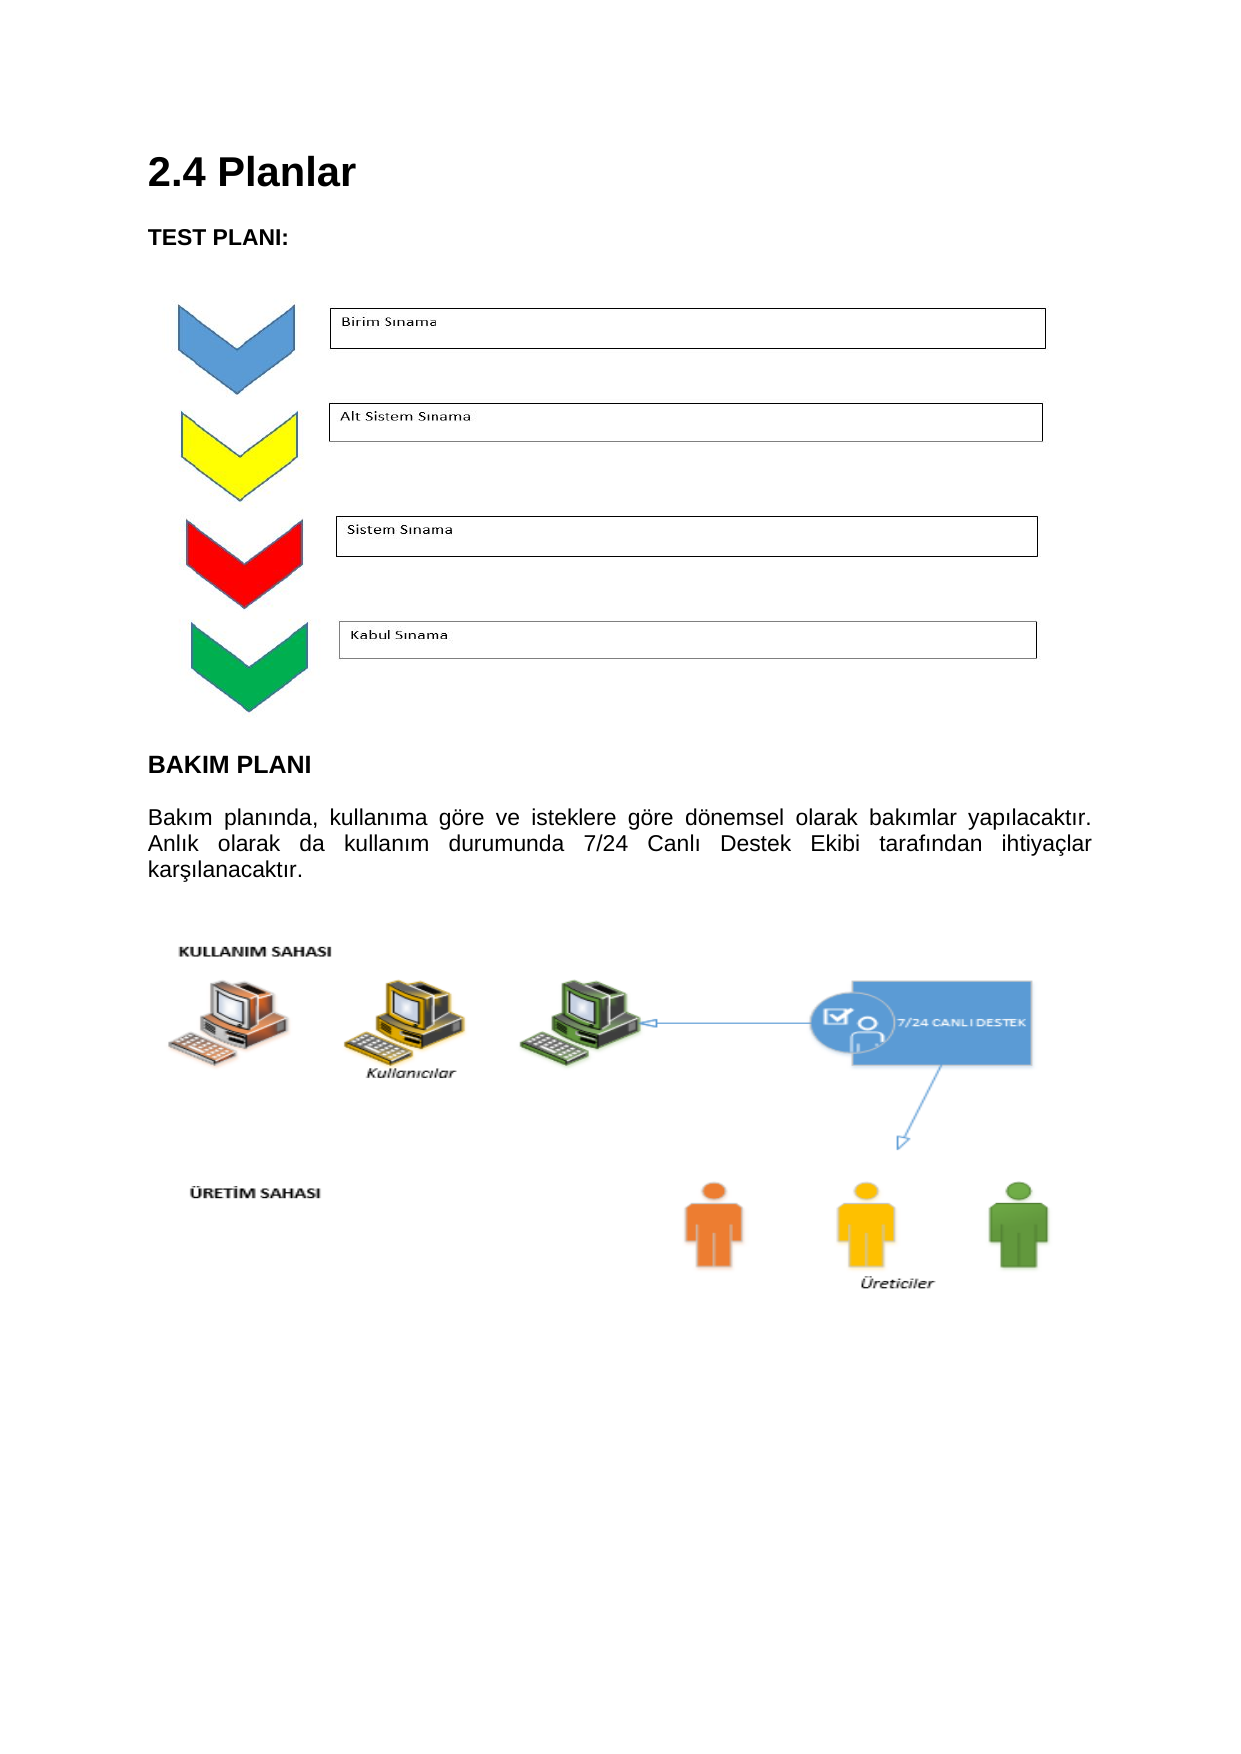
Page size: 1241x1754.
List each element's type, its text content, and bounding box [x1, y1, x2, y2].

text Bakım planında, kullanıma göre ve isteklere göre dönemsel olarak bakımlar yapılacaktır. Anlık olarak da kullanım durumunda 7/24 Canlı Destek Ekibi tarafından ihtiyaçlar karşılanacaktır. [148, 803, 1093, 882]
text BAKIM PLANI [148, 749, 1093, 778]
picture [147, 274, 1060, 725]
text 2.4 Planlar [148, 148, 1093, 196]
text TEST PLANI: [148, 223, 1093, 250]
picture [147, 935, 1093, 1316]
